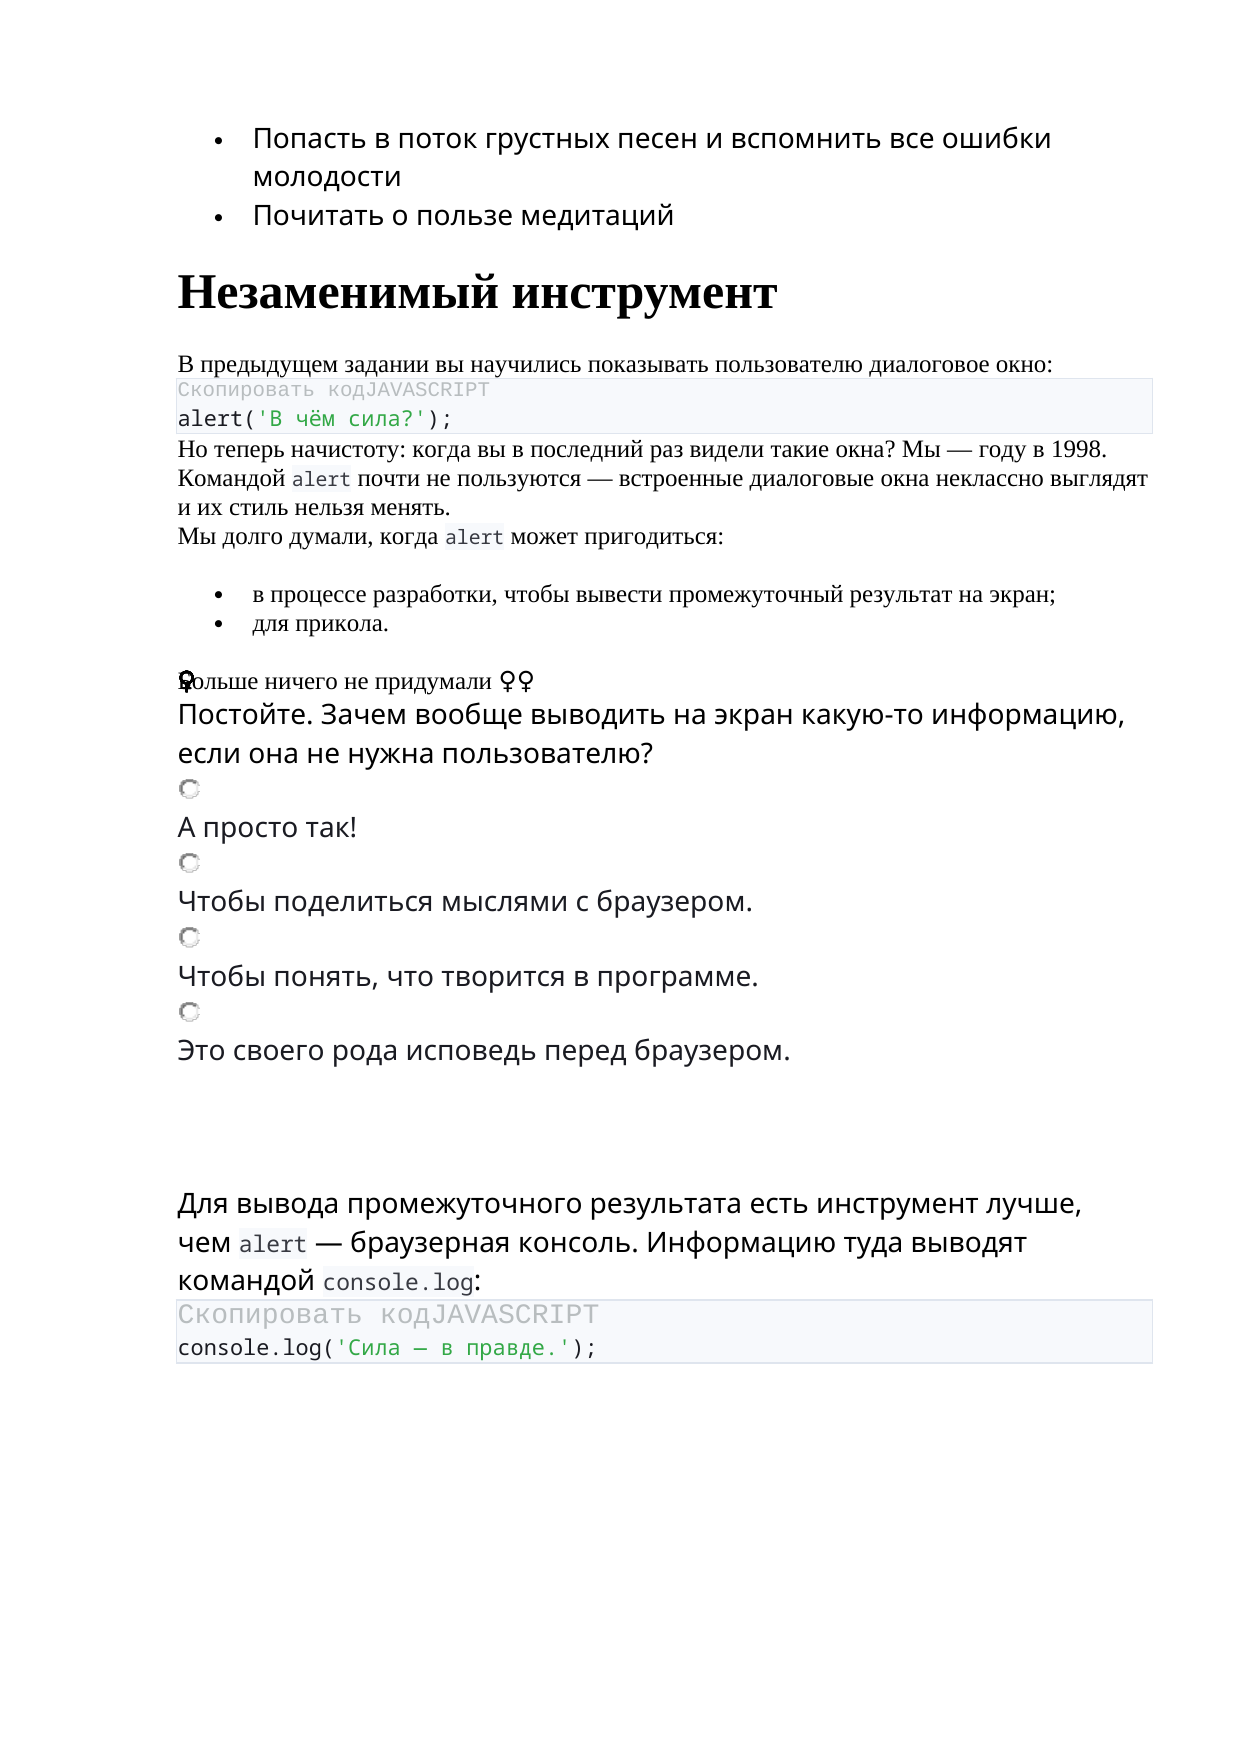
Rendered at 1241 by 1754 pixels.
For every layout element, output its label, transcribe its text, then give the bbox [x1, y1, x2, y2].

text Незаменимый инструмент [177, 262, 1152, 320]
text Чтобы поделиться мыслями с браузером. [177, 882, 1152, 920]
text Это своего рода исповедь перед браузером. [177, 1031, 1152, 1069]
text alert('В чём сила?'); [177, 401, 1152, 433]
list для прикола. [215, 608, 1152, 637]
list Попасть в поток грустных песен и вспомнить все ошибки молодости [215, 118, 1152, 195]
text console.log('Сила — в правде.'); [177, 1331, 1152, 1362]
text А просто так! [177, 807, 1152, 846]
list в процессе разработки, чтобы вывести промежуточный результат на экран; [215, 579, 1152, 608]
text Для вывода промежуточного результата есть инструмент лучше, чем alert — браузерная консоль. Информацию туда выводят командой console.log: [177, 1184, 1152, 1299]
text Но теперь начистоту: когда вы в последний раз видели такие окна? Мы — году в 1998. Командой alert почти не пользуются — встроенные диалоговые окна неклассно выглядят и их стиль нельзя менять. [177, 434, 1152, 521]
text Постойте. Зачем вообще выводить на экран какую-то информацию, если она не нужна пользователю? [177, 695, 1152, 771]
text Чтобы понять, что творится в программе. [177, 956, 1152, 994]
text Скопировать кодJAVASCRIPT [177, 379, 1152, 401]
text Больше ничего не придумали 🤷‍♀️ [177, 666, 1152, 695]
list Почитать о пользе медитаций [215, 195, 1152, 233]
text В предыдущем задании вы научились показывать пользователю диалоговое окно: [177, 349, 1152, 378]
text Мы долго думали, когда alert может пригодиться: [177, 521, 1152, 550]
text Скопировать кодJAVASCRIPT [177, 1301, 1152, 1331]
